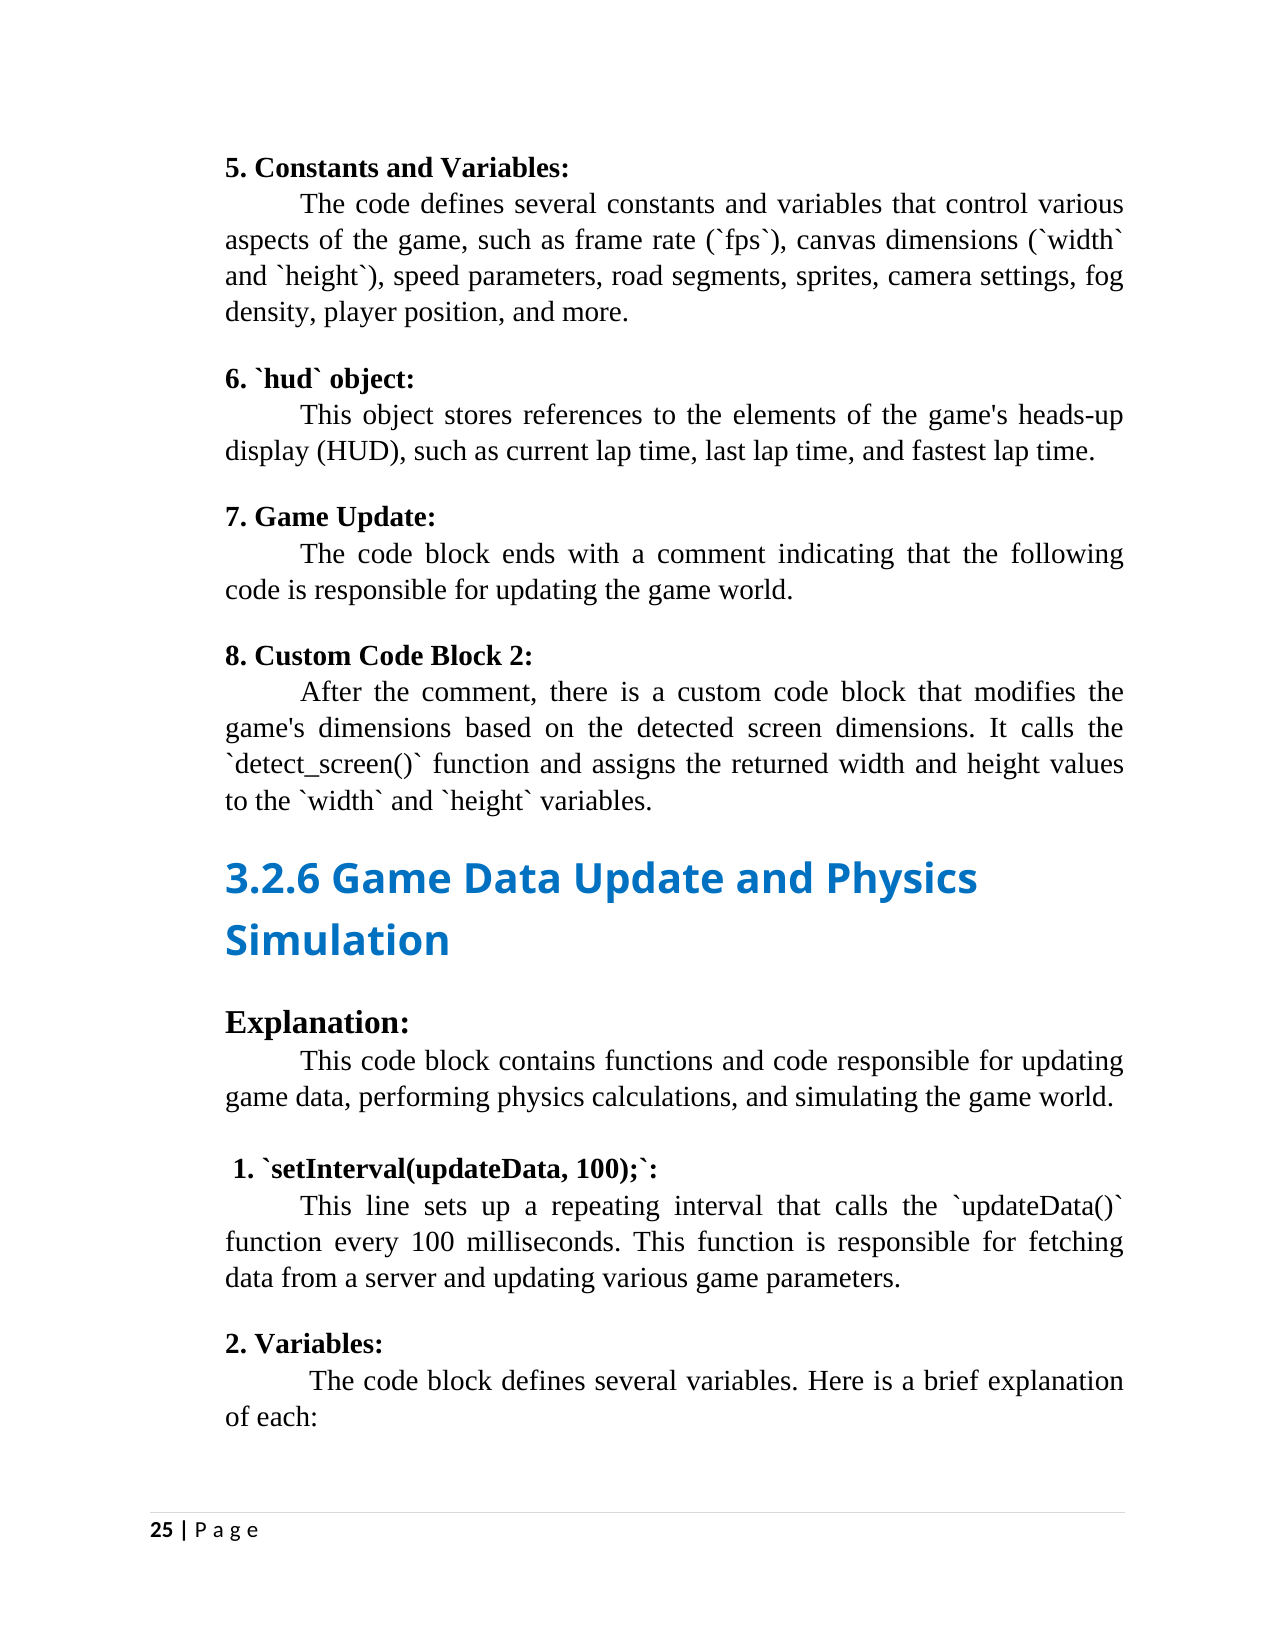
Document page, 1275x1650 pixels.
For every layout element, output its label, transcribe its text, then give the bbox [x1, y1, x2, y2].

text 3.2.6 Game Data Update and Physics Simulation [225, 849, 1125, 967]
text Explanation: [225, 1002, 1125, 1040]
text This code block contains functions and code responsible for updating game data, performing physics calculations, and simulating the game world. [225, 1043, 1125, 1113]
text 7. Game Update: [225, 499, 1125, 533]
text 8. Custom Code Block 2: [225, 638, 1125, 672]
text 2. Variables: [225, 1326, 1125, 1360]
text 1. `setInterval(updateData, 100);`: [225, 1152, 1125, 1185]
text The code block ends with a comment indicating that the following code is responsible for updating the game world. [225, 536, 1125, 605]
text After the comment, there is a custom code block that modifies the game's dimensions based on the detected screen dimensions. It calls the `detect_screen()` function and assigns the returned width and height values to the `width` and `height` variables. [225, 674, 1125, 816]
text 5. Constants and Variables: [225, 150, 1125, 183]
text The code defines several constants and variables that control various aspects of the game, such as frame rate (`fps`), canvas dimensions (`width` and `height`), speed parameters, road segments, sprites, camera settings, fog density, player position, and more. [225, 186, 1125, 328]
text This object stores references to the elements of the game's heads-up display (HUD), such as current lap time, last lap time, and fastest lap time. [225, 397, 1125, 467]
text 6. `hud` object: [225, 361, 1125, 394]
text The code block defines several variables. Here is a brief explanation of each: [225, 1363, 1125, 1432]
text This line sets up a repeating interval that calls the `updateData()` function every 100 milliseconds. This function is responsible for fetching data from a server and updating various game parameters. [225, 1188, 1125, 1294]
